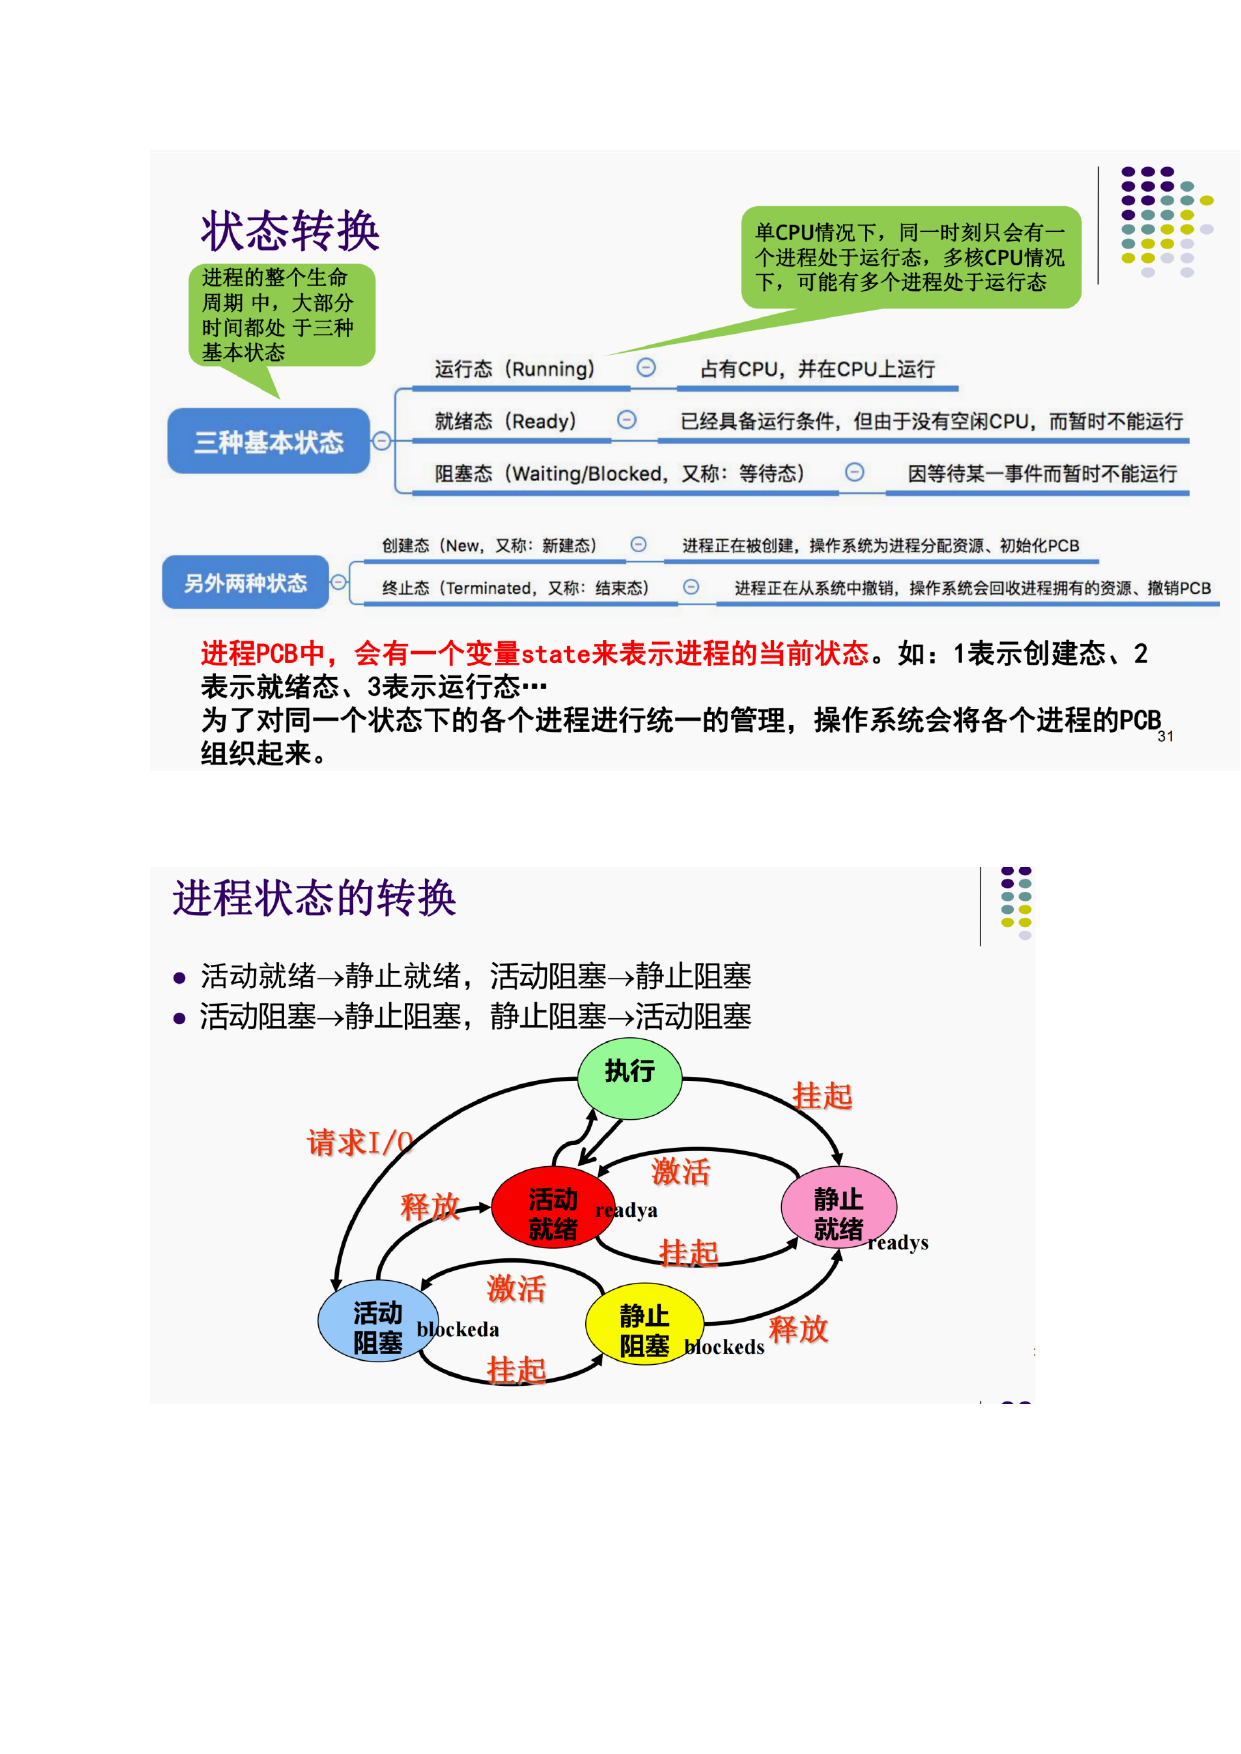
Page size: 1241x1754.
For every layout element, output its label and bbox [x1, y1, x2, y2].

picture [150, 867, 1035, 1404]
picture [150, 150, 1241, 771]
